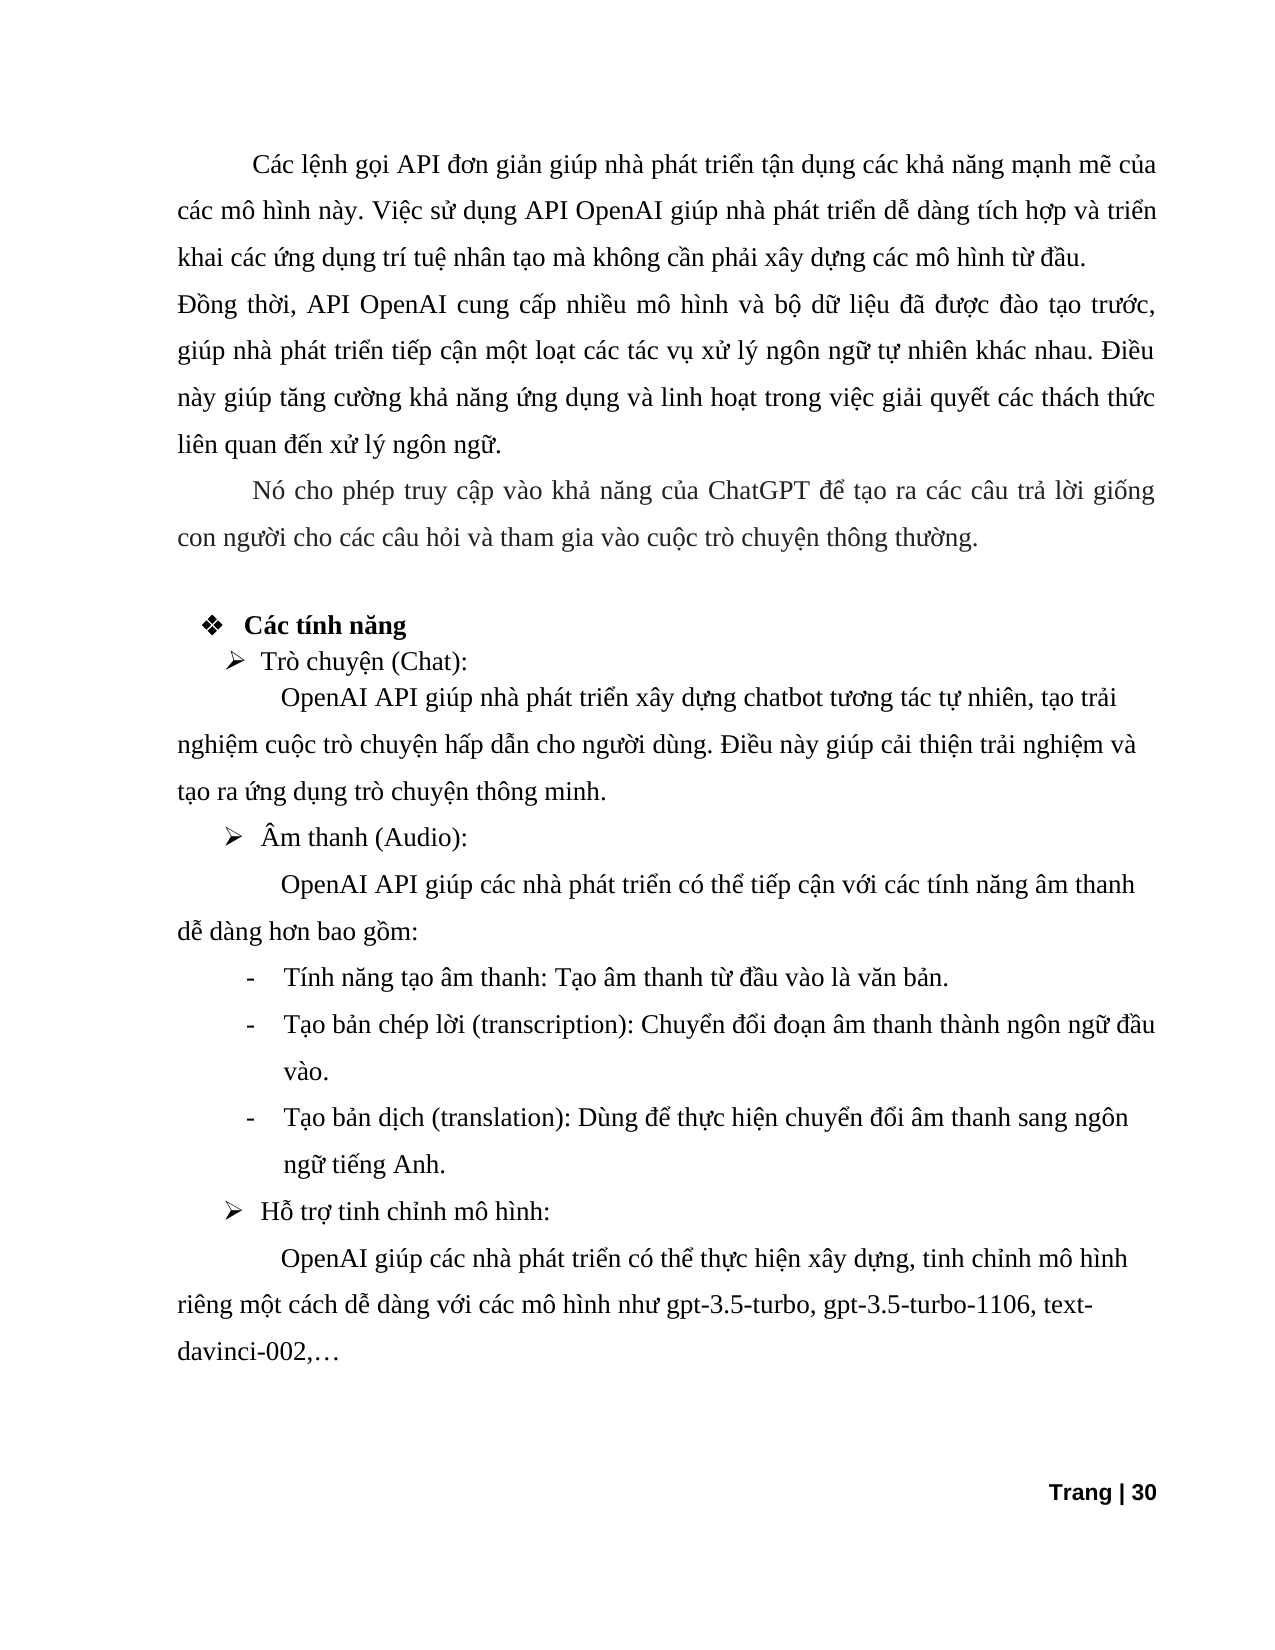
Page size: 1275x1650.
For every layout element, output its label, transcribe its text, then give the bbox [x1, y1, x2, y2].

list Trò chuyện (Chat): [223, 645, 1157, 677]
text Các lệnh gọi API đơn giản giúp nhà phát triển tận dụng các khả năng mạnh mẽ của các mô hình này. Việc sử dụng API OpenAI giúp nhà phát triển dễ dàng tích hợp và triển khai các ứng dụng trí tuệ nhân tạo mà không cần phải xây dựng các mô hình từ đầu. [177, 148, 1157, 272]
text OpenAI giúp các nhà phát triển có thể thực hiện xây dựng, tinh chỉnh mô hình riêng một cách dễ dàng với các mô hình như gpt-3.5-turbo, gpt-3.5-turbo-1106, text-davinci-002,… [177, 1242, 1157, 1366]
list Tạo bản dịch (translation): Dùng để thực hiện chuyển đổi âm thanh sang ngôn ngữ tiếng Anh. [246, 1101, 1157, 1179]
list Âm thanh (Audio): [223, 821, 1157, 852]
list Hỗ trợ tinh chỉnh mô hình: [223, 1195, 1157, 1226]
text Nó cho phép truy cập vào khả năng của ChatGPT để tạo ra các câu trả lời giống con người cho các câu hỏi và tham gia vào cuộc trò chuyện thông thường. [177, 474, 1157, 552]
list Tạo bản chép lời (transcription): Chuyển đổi đoạn âm thanh thành ngôn ngữ đầu vào. [246, 1008, 1157, 1086]
text OpenAI API giúp nhà phát triển xây dựng chatbot tương tác tự nhiên, tạo trải nghiệm cuộc trò chuyện hấp dẫn cho người dùng. Điều này giúp cải thiện trải nghiệm và tạo ra ứng dụng trò chuyện thông minh. [177, 681, 1157, 806]
list Các tính năng [200, 609, 1157, 641]
list Tính năng tạo âm thanh: Tạo âm thanh từ đầu vào là văn bản. [246, 961, 1157, 993]
text OpenAI API giúp các nhà phát triển có thể tiếp cận với các tính năng âm thanh dễ dàng hơn bao gồm: [177, 868, 1157, 946]
text Đồng thời, API OpenAI cung cấp nhiều mô hình và bộ dữ liệu đã được đào tạo trước, giúp nhà phát triển tiếp cận một loạt các tác vụ xử lý ngôn ngữ tự nhiên khác nhau. Điều này giúp tăng cường khả năng ứng dụng và linh hoạt trong việc giải quyết các thách thức liên quan đến xử lý ngôn ngữ. [177, 288, 1157, 459]
